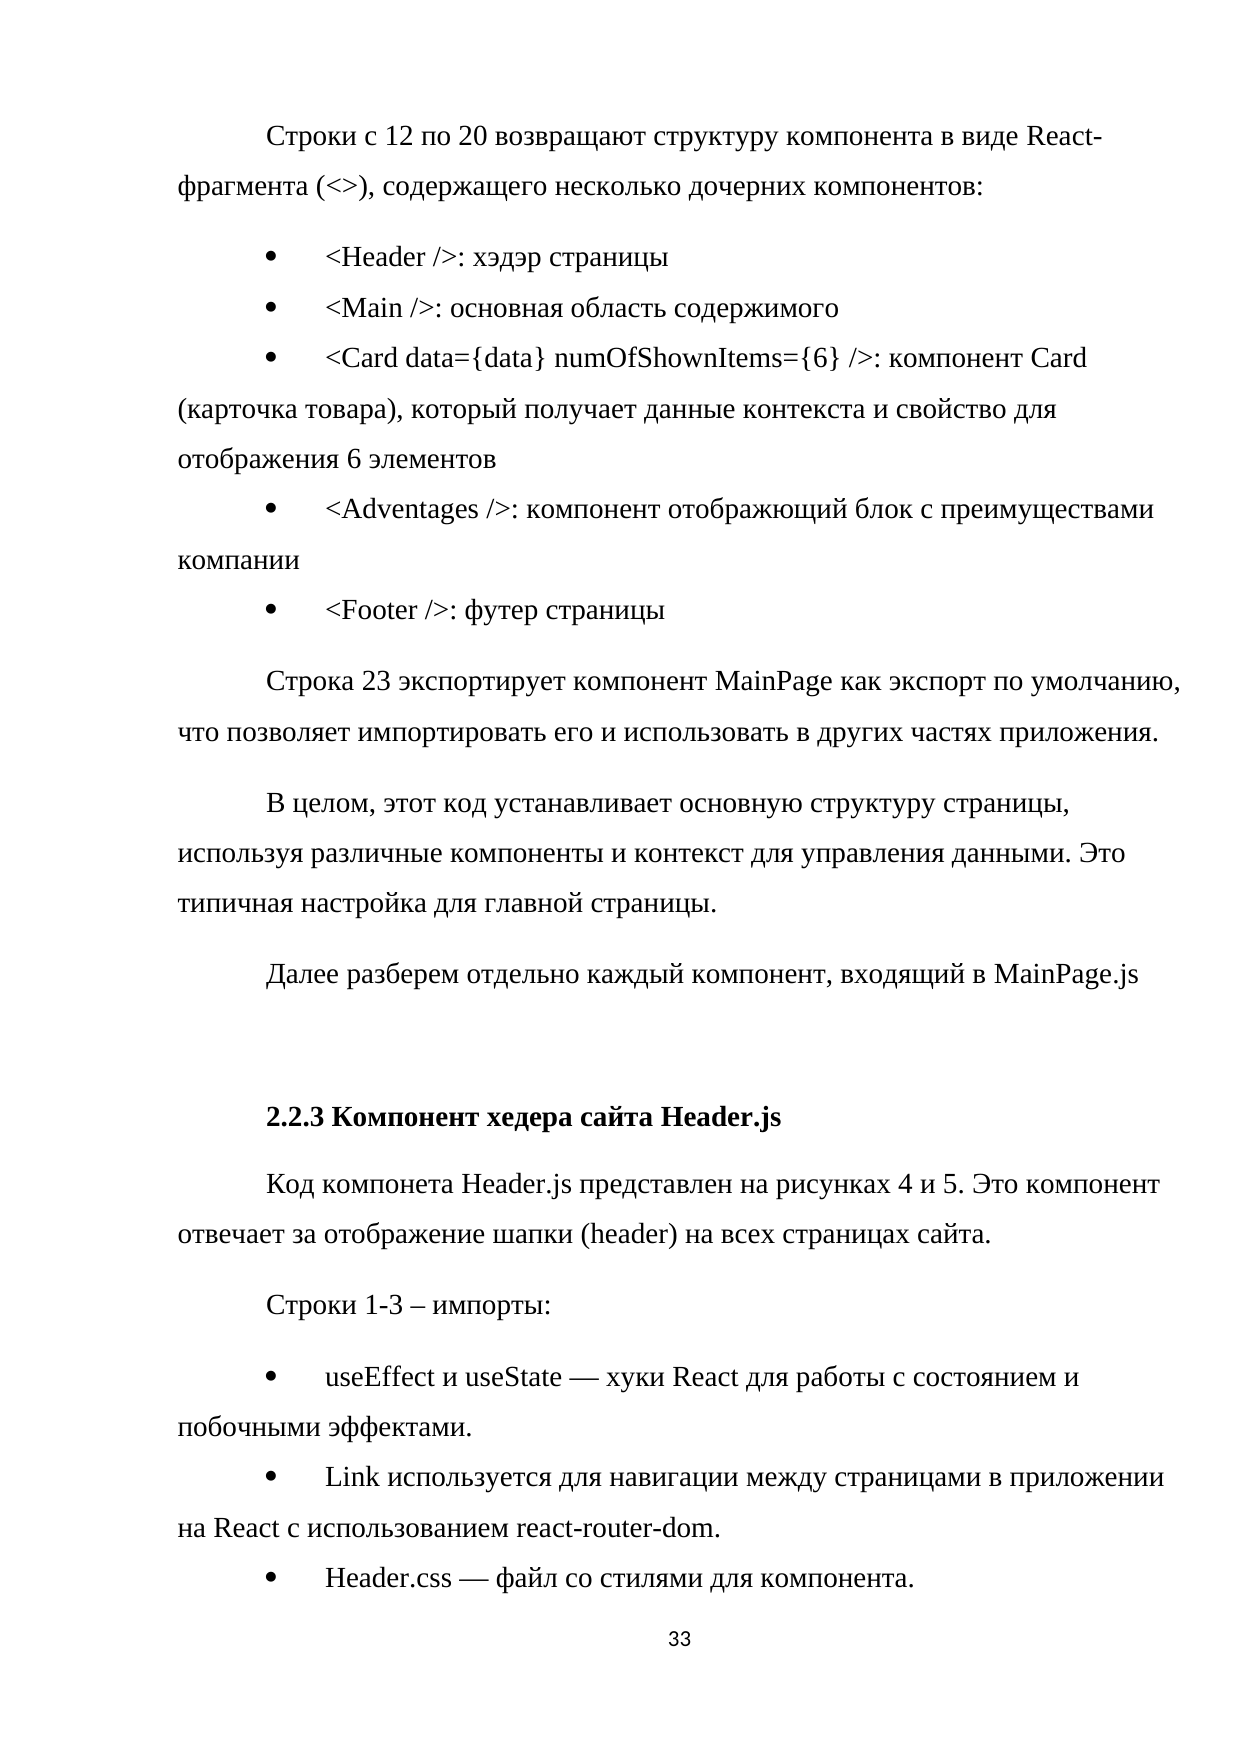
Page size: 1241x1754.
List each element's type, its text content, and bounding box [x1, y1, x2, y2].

list <Card data={data} numOfShownItems={6} />: компонент Card (карточка товара), который получает данные контекста и свойство для отображения 6 элементов [177, 340, 1181, 475]
list <Adventages />: компонент отображющий блок с преимуществами компании [177, 491, 1181, 575]
text Строка 23 экспортирует компонент MainPage как экспорт по умолчанию, что позволяет импортировать его и использовать в других частях приложения. [177, 663, 1181, 747]
text Код компонета Header.js представлен на рисунках 4 и 5. Это компонент отвечает за отображение шапки (header) на всех страницах сайта. [177, 1166, 1181, 1250]
list <Header />: хэдэр страницы [177, 239, 1181, 273]
text Далее разберем отдельно каждый компонент, входящий в MainPage.js [177, 957, 1181, 990]
subtitle 2.2.3 Компонент хедера сайта Header.js [177, 1099, 1181, 1132]
list <Main />: основная область содержимого [177, 290, 1181, 324]
text Строки с 12 по 20 возвращают структуру компонента в виде React- фрагмента (<>), содержащего несколько дочерних компонентов: [177, 118, 1181, 202]
list Header.css — файл со стилями для компонента. [177, 1560, 1181, 1594]
text В целом, этот код устанавливает основную структуру страницы, используя различные компоненты и контекст для управления данными. Это типичная настройка для главной страницы. [177, 785, 1181, 919]
list useEffect и useState — хуки React для работы с состоянием и побочными эффектами. [177, 1359, 1181, 1443]
text Строки 1-3 – импорты: [177, 1287, 1181, 1321]
list <Footer />: футер страницы [177, 592, 1181, 626]
list Link используется для навигации между страницами в приложении на React с использованием react-router-dom. [177, 1459, 1181, 1543]
